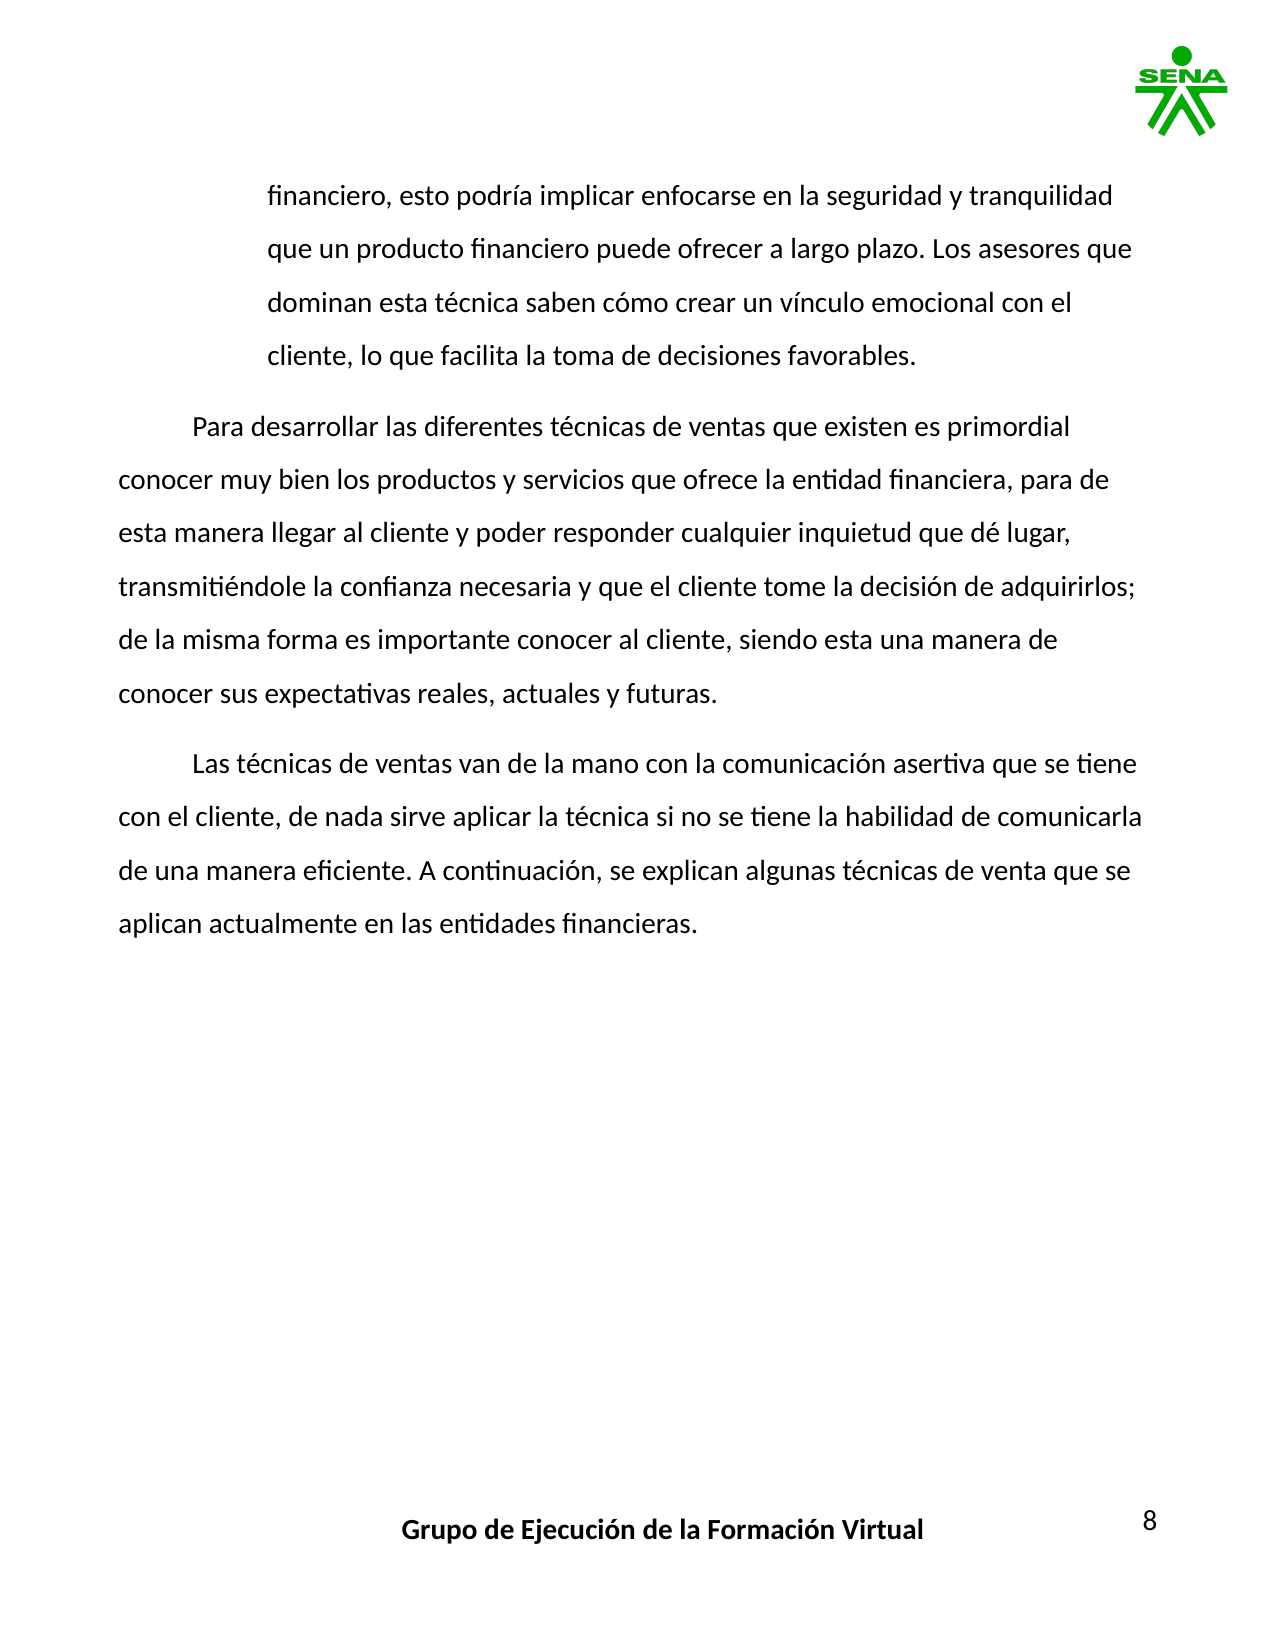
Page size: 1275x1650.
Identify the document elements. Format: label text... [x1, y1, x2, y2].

text Para desarrollar las diferentes técnicas de ventas que existen es primordial conocer muy bien los productos y servicios que ofrece la entidad financiera, para de esta manera llegar al cliente y poder responder cualquier inquietud que dé lugar, transmitiéndole la confianza necesaria y que el cliente tome la decisión de adquirirlos; de la misma forma es importante conocer al cliente, siendo esta una manera de conocer sus expectativas reales, actuales y futuras. [118, 408, 1157, 710]
text Las técnicas de ventas van de la mano con la comunicación asertiva que se tiene con el cliente, de nada sirve aplicar la técnica si no se tiene la habilidad de comunicarla de una manera eficiente. A continuación, se explican algunas técnicas de venta que se aplican actualmente en las entidades financieras. [118, 745, 1157, 941]
picture [1135, 46, 1228, 136]
